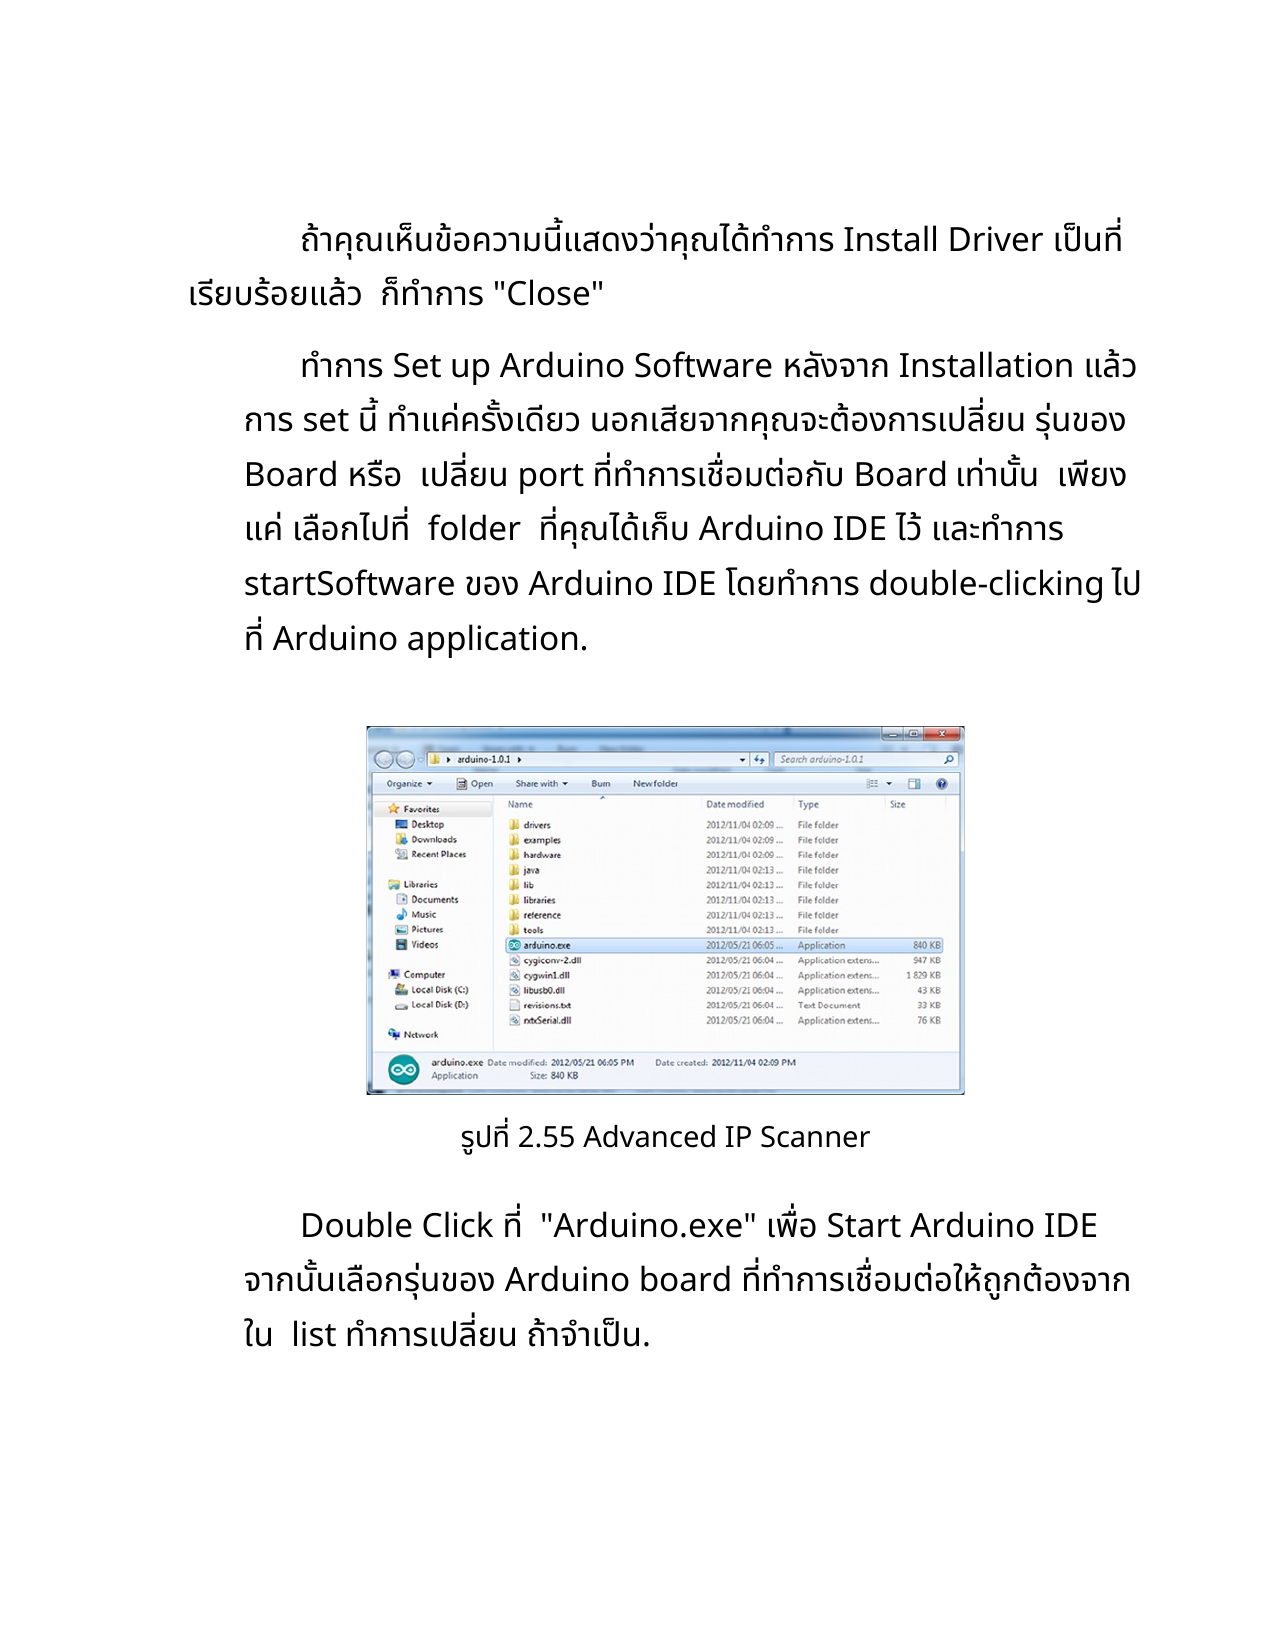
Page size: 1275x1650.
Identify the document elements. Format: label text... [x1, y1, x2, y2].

subtitle รูปที่ 2.55 Advanced IP Scanner [187, 1116, 1144, 1160]
text ถ้าคุณเห็นข้อความนี้แสดงว่าคุณได้ทำการ Install Driver เป็นที่เรียบร้อยแล้ว ก็ทำการ "Close" [187, 216, 1144, 321]
picture [366, 726, 965, 1098]
text ทำการ Set up Arduino Software หลังจาก Installation แล้วการ set นี้ ทำแค่ครั้งเดียว นอกเสียจากคุณจะต้องการเปลี่ยน รุ่นของ Board หรือ เปลี่ยน port ที่ทำการเชื่อมต่อกับ Boardเท่านั้น เพียงแค่ เลือกไปที่ folder ที่คุณได้เก็บ Arduino IDE ไว้ และทำการ startSoftware ของ Arduino IDE โดยทำการ double-clickingไปที่ Arduino application. [244, 341, 1144, 665]
text Double Click ที่ "Arduino.exe" เพื่อ Start Arduino IDE จากนั้นเลือกรุ่นของ Arduino board ที่ทำการเชื่อมต่อให้ถูกต้องจากใน list ทำการเปลี่ยน ถ้าจำเป็น. [244, 1201, 1144, 1361]
